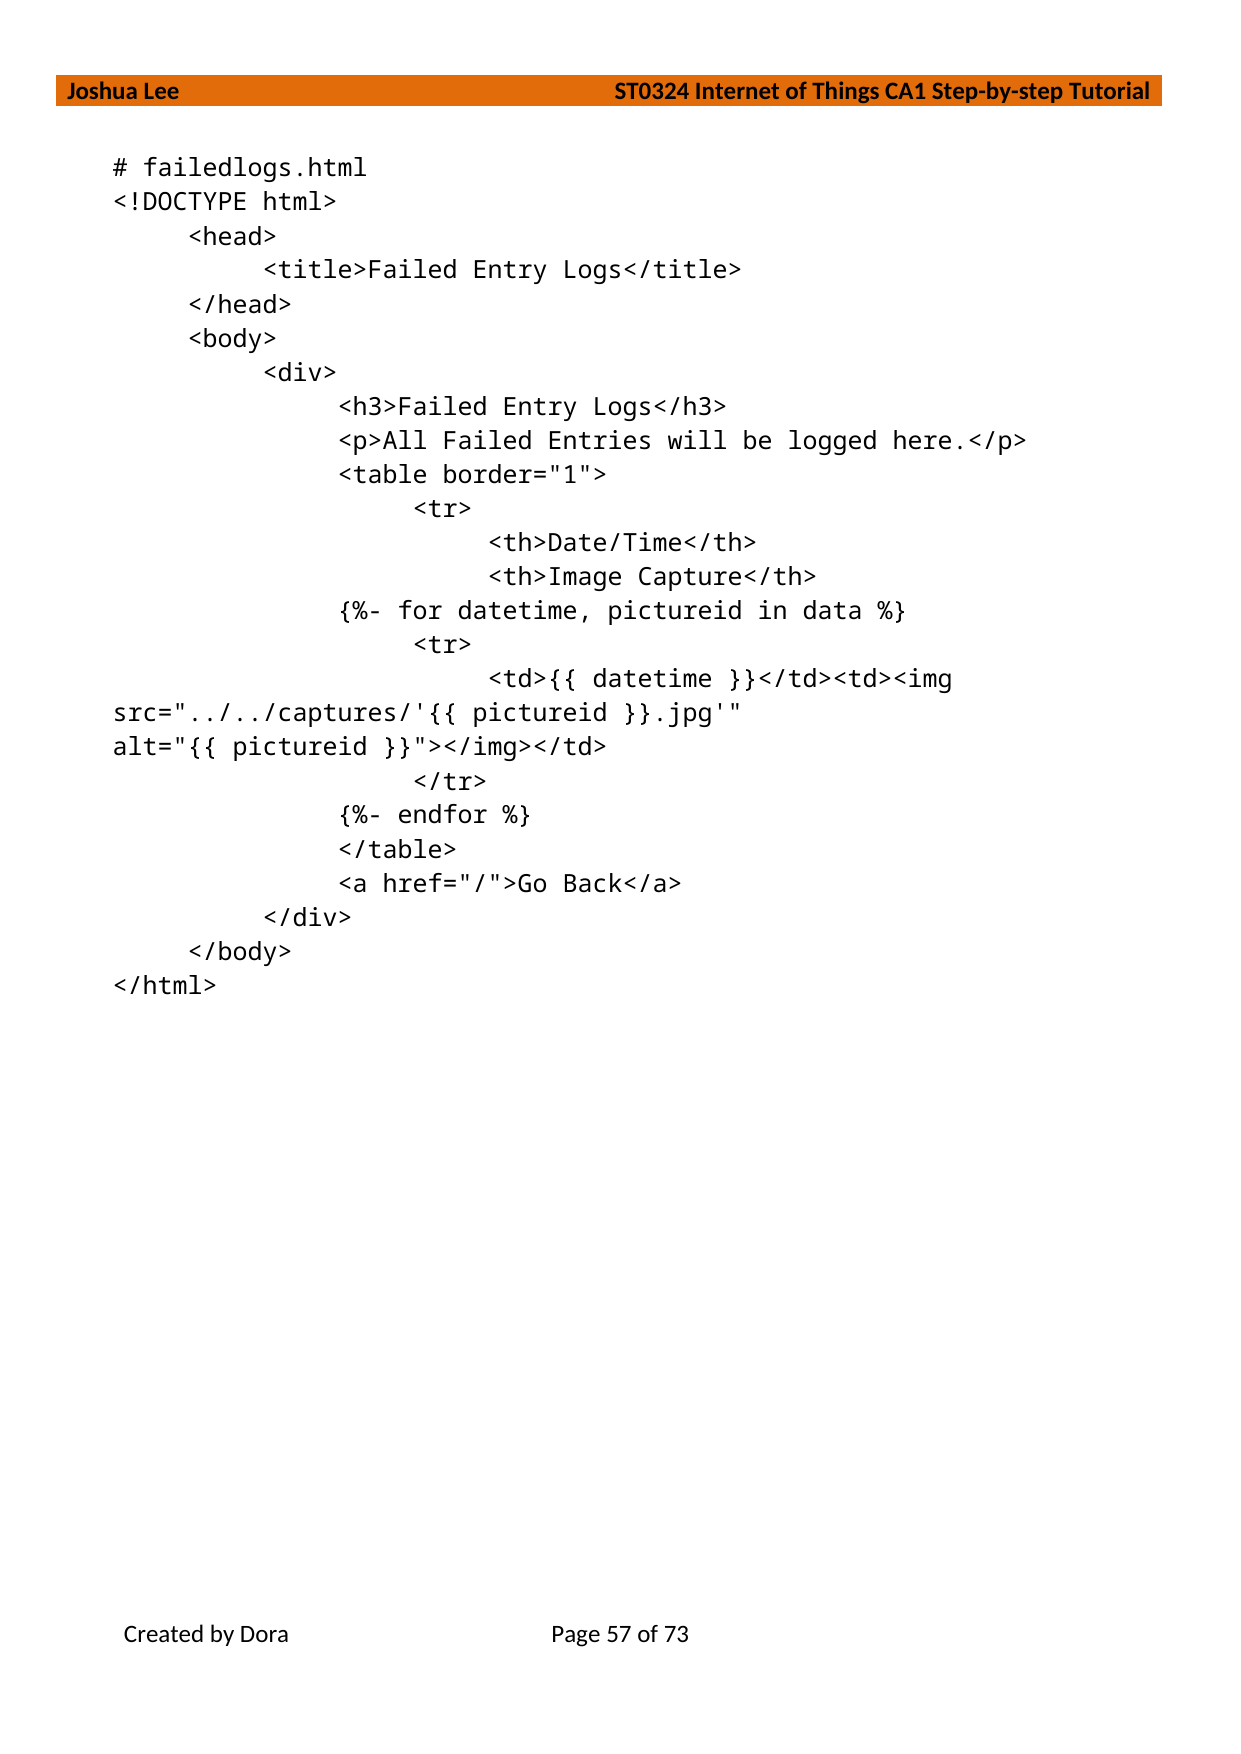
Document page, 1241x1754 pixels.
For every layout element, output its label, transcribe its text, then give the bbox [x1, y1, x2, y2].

text <div> [112, 354, 1128, 388]
text <!DOCTYPE html> [112, 184, 1128, 218]
text <title>Failed Entry Logs</title> [112, 252, 1128, 286]
text </table> [112, 831, 1128, 865]
text {%- endfor %} [112, 797, 1128, 831]
text </tr> [112, 763, 1128, 797]
text <th>Date/Time</th> [112, 525, 1128, 559]
text </html> [112, 967, 1128, 1002]
text <tr> [112, 627, 1128, 661]
text <td>{{ datetime }}</td><td><img src="../../captures/'{{ pictureid }}.jpg'" alt="{{ pictureid }}"></img></td> [112, 661, 1128, 763]
text </div> [112, 899, 1128, 933]
text <tr> [112, 491, 1128, 525]
text <a href="/">Go Back</a> [112, 865, 1128, 899]
text <h3>Failed Entry Logs</h3> [112, 388, 1128, 422]
text <head> [112, 218, 1128, 252]
text <body> [112, 320, 1128, 354]
text <p>All Failed Entries will be logged here.</p> [112, 422, 1128, 457]
text </body> [112, 933, 1128, 967]
text </head> [112, 286, 1128, 320]
text # failedlogs.html [112, 150, 1128, 184]
text {%- for datetime, pictureid in data %} [112, 593, 1128, 627]
text <table border="1"> [112, 457, 1128, 491]
text <th>Image Capture</th> [112, 559, 1128, 593]
